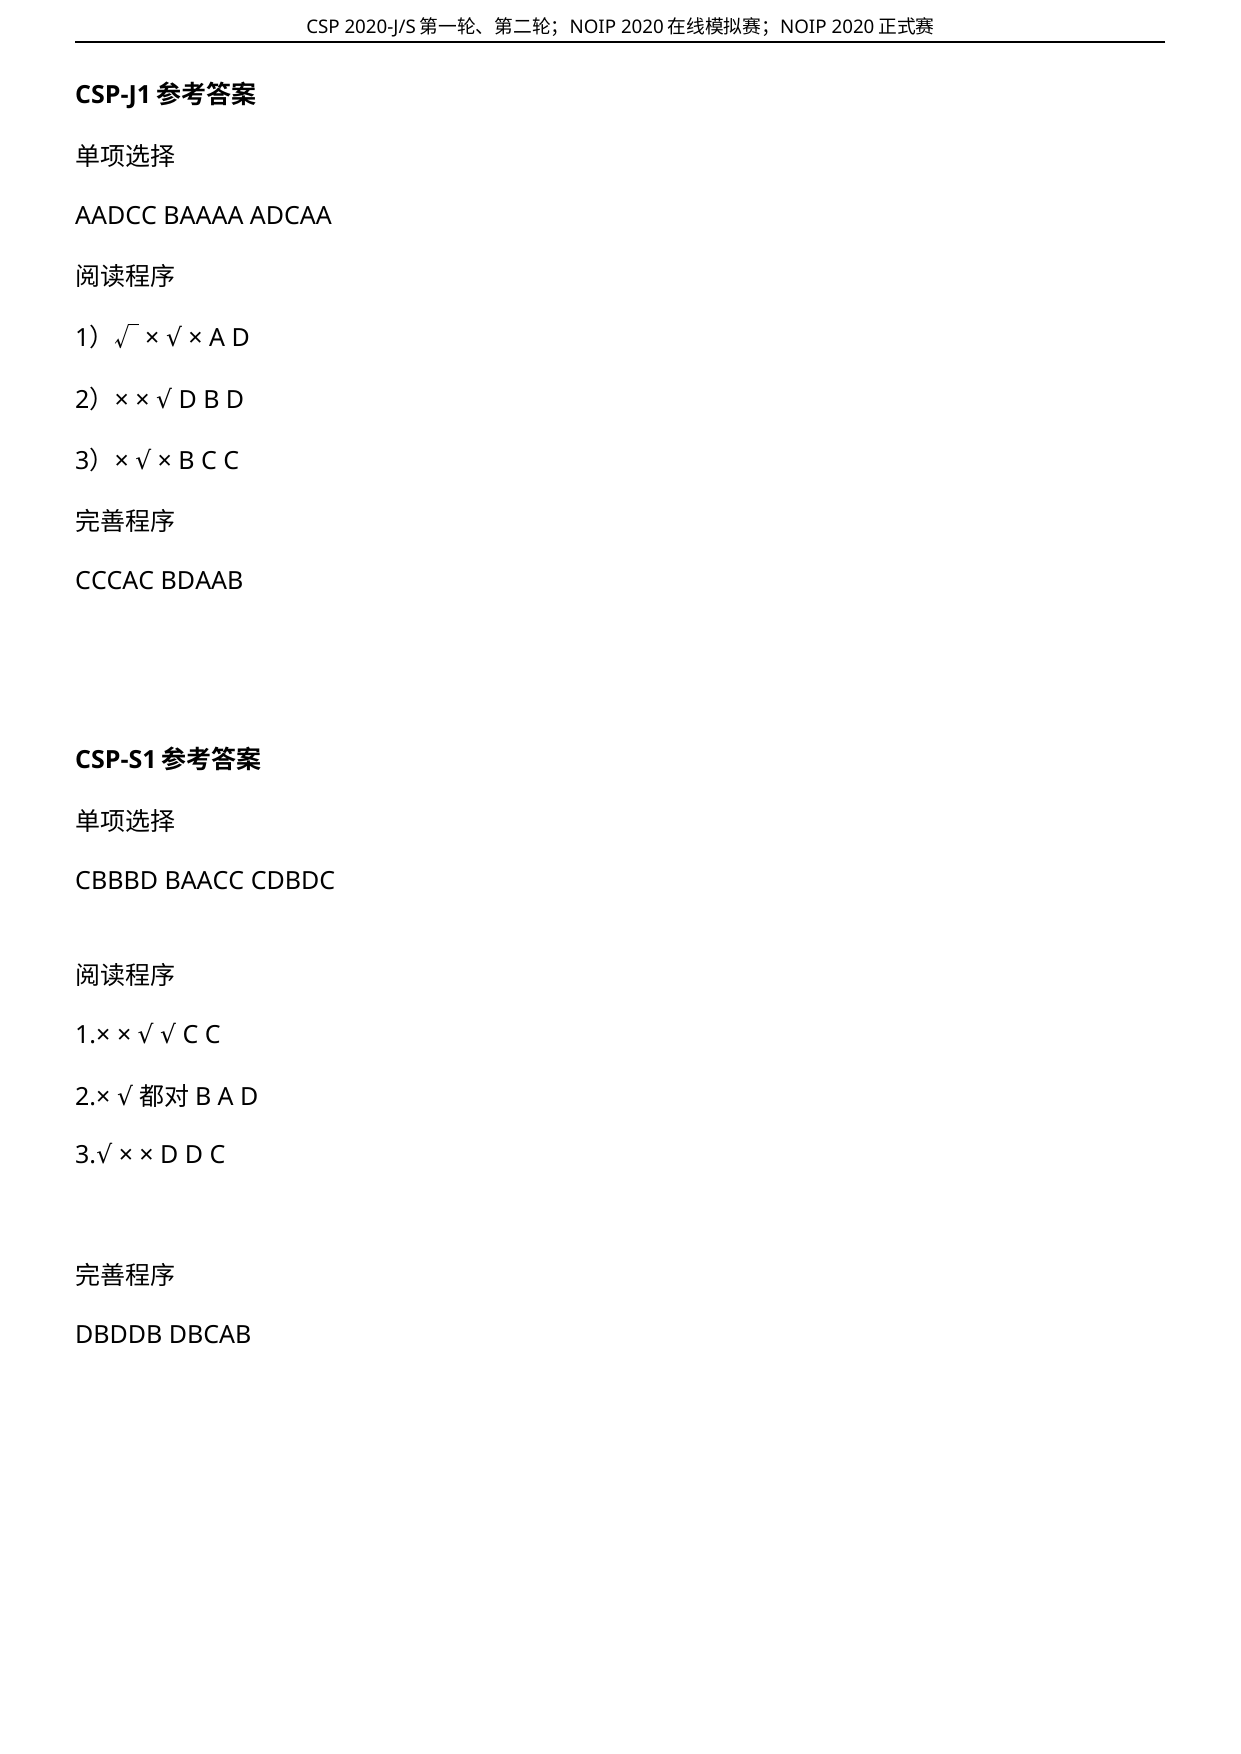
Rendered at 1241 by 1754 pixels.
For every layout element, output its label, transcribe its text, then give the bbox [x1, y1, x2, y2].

text CSP-J1参考答案 [75, 75, 1165, 111]
text CCCAC BDAAB [75, 563, 1165, 597]
text 完善程序 [75, 502, 1165, 538]
text 2.× √ 都对 B A D [75, 1076, 1165, 1112]
text 单项选择 [75, 801, 1165, 837]
text DBDDB DBCAB [75, 1317, 1165, 1351]
text 完善程序 [75, 1255, 1165, 1292]
text 阅读程序 [75, 956, 1165, 992]
text 1）√ × √ × A D [75, 318, 1165, 354]
text CBBBD BAACC CDBDC [75, 862, 1165, 931]
text AADCC BAAAA ADCAA [75, 197, 1165, 232]
text 2）× × √ D B D [75, 379, 1165, 415]
text 3.√ × × D D C [75, 1137, 1165, 1171]
text 单项选择 [75, 136, 1165, 172]
text 3）× √ × B C C [75, 440, 1165, 477]
text 1.× × √ √ C C [75, 1017, 1165, 1051]
text CSP-S1参考答案 [75, 740, 1165, 776]
text 阅读程序 [75, 257, 1165, 293]
